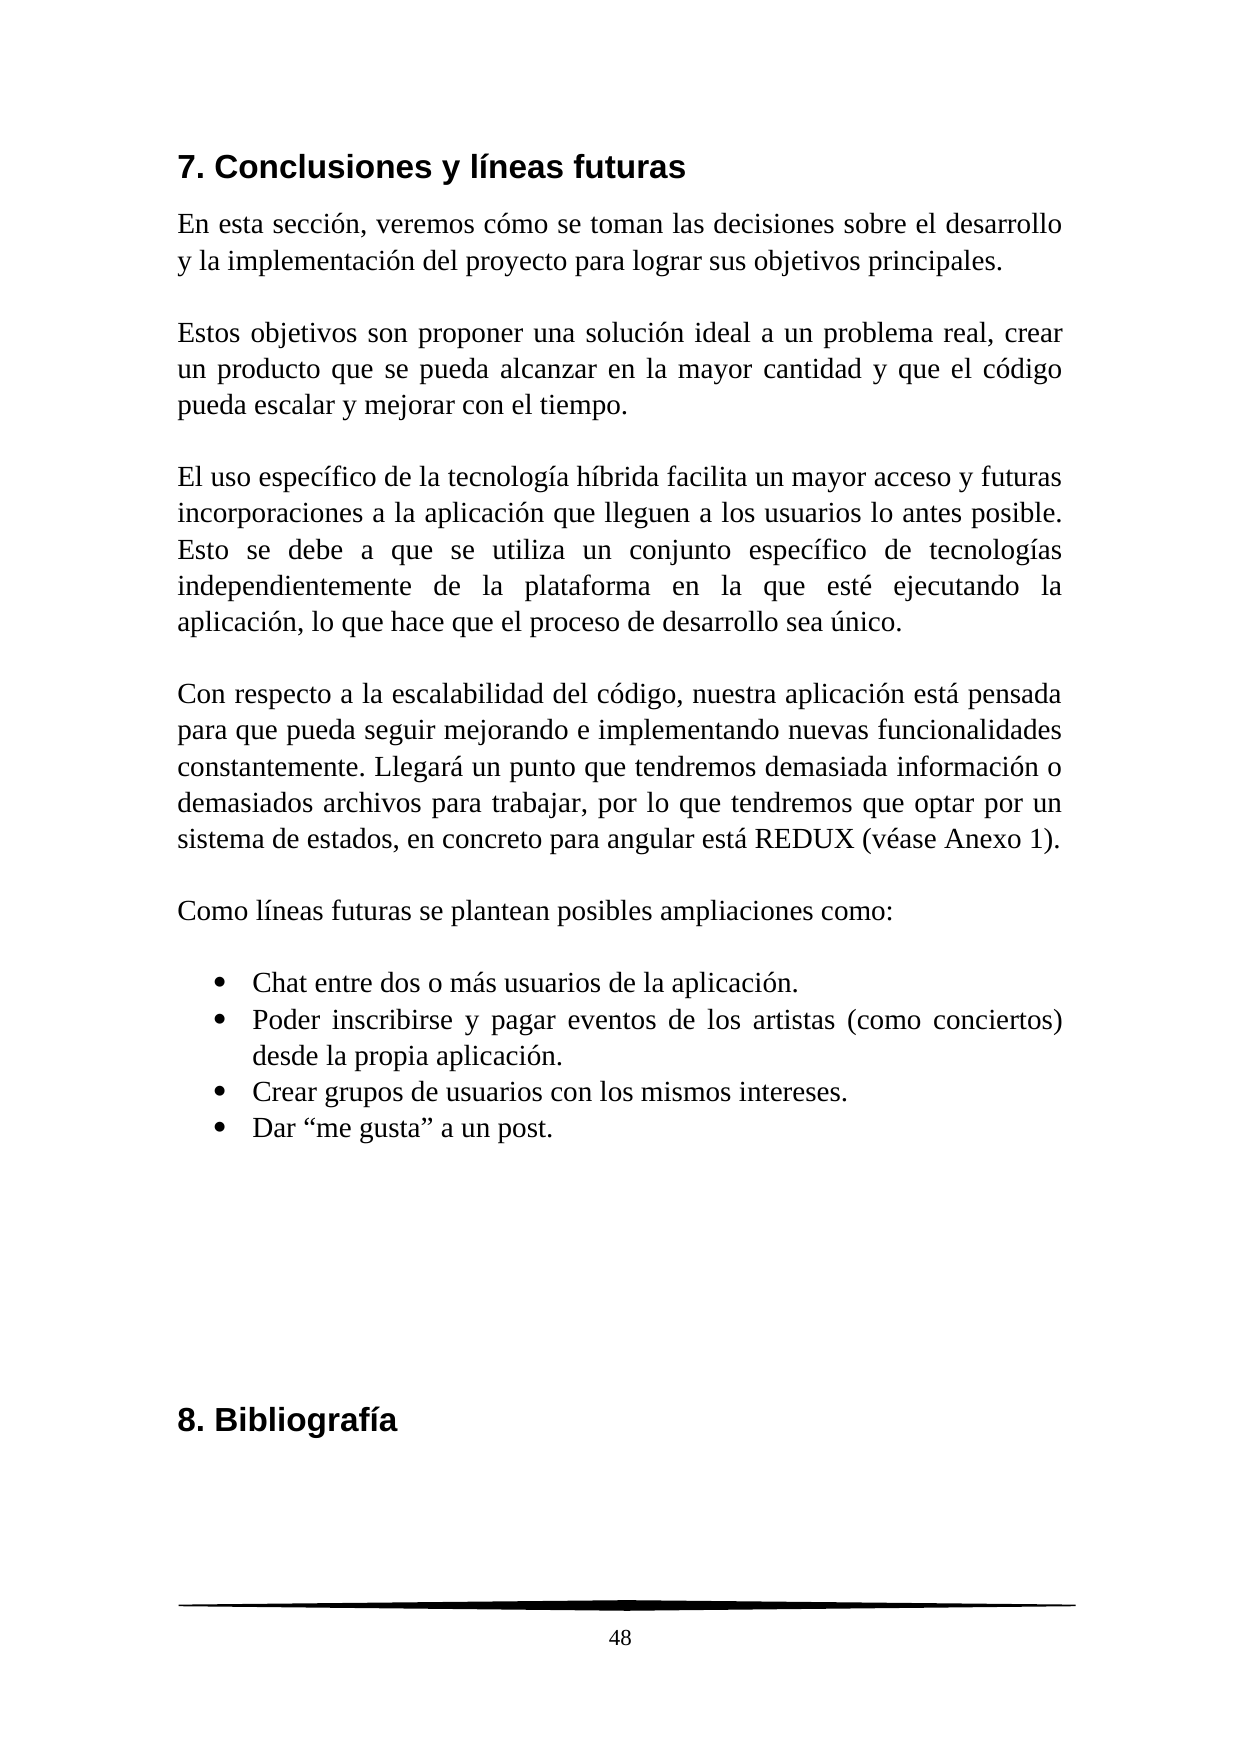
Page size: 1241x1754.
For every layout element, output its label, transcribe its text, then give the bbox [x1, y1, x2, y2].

text Como líneas futuras se plantean posibles ampliaciones como: [177, 893, 1063, 927]
text En esta sección, veremos cómo se toman las decisiones sobre el desarrollo y la implementación del proyecto para lograr sus objetivos principales. [177, 206, 1063, 276]
subtitle 8. Bibliografía [177, 1400, 1063, 1438]
list Crear grupos de usuarios con los mismos intereses. [214, 1074, 1063, 1108]
text Estos objetivos son proponer una solución ideal a un problema real, crear un producto que se pueda alcanzar en la mayor cantidad y que el código pueda escalar y mejorar con el tiempo. [177, 315, 1063, 421]
subtitle 7. Conclusiones y líneas futuras [177, 147, 1063, 185]
text Con respecto a la escalabilidad del código, nuestra aplicación está pensada para que pueda seguir mejorando e implementando nuevas funcionalidades constantemente. Llegará un punto que tendremos demasiada información o demasiados archivos para trabajar, por lo que tendremos que optar por un sistema de estados, en concreto para angular está REDUX (véase Anexo 1). [177, 676, 1063, 854]
text El uso específico de la tecnología híbrida facilita un mayor acceso y futuras incorporaciones a la aplicación que lleguen a los usuarios lo antes posible. Esto se debe a que se utiliza un conjunto específico de tecnologías independientemente de la plataforma en la que esté ejecutando la aplicación, lo que hace que el proceso de desarrollo sea único. [177, 459, 1063, 638]
list Chat entre dos o más usuarios de la aplicación. [214, 966, 1063, 999]
list Dar “me gusta” a un post. [214, 1110, 1063, 1144]
list Poder inscribirse y pagar eventos de los artistas (como conciertos) desde la propia aplicación. [214, 1002, 1063, 1072]
